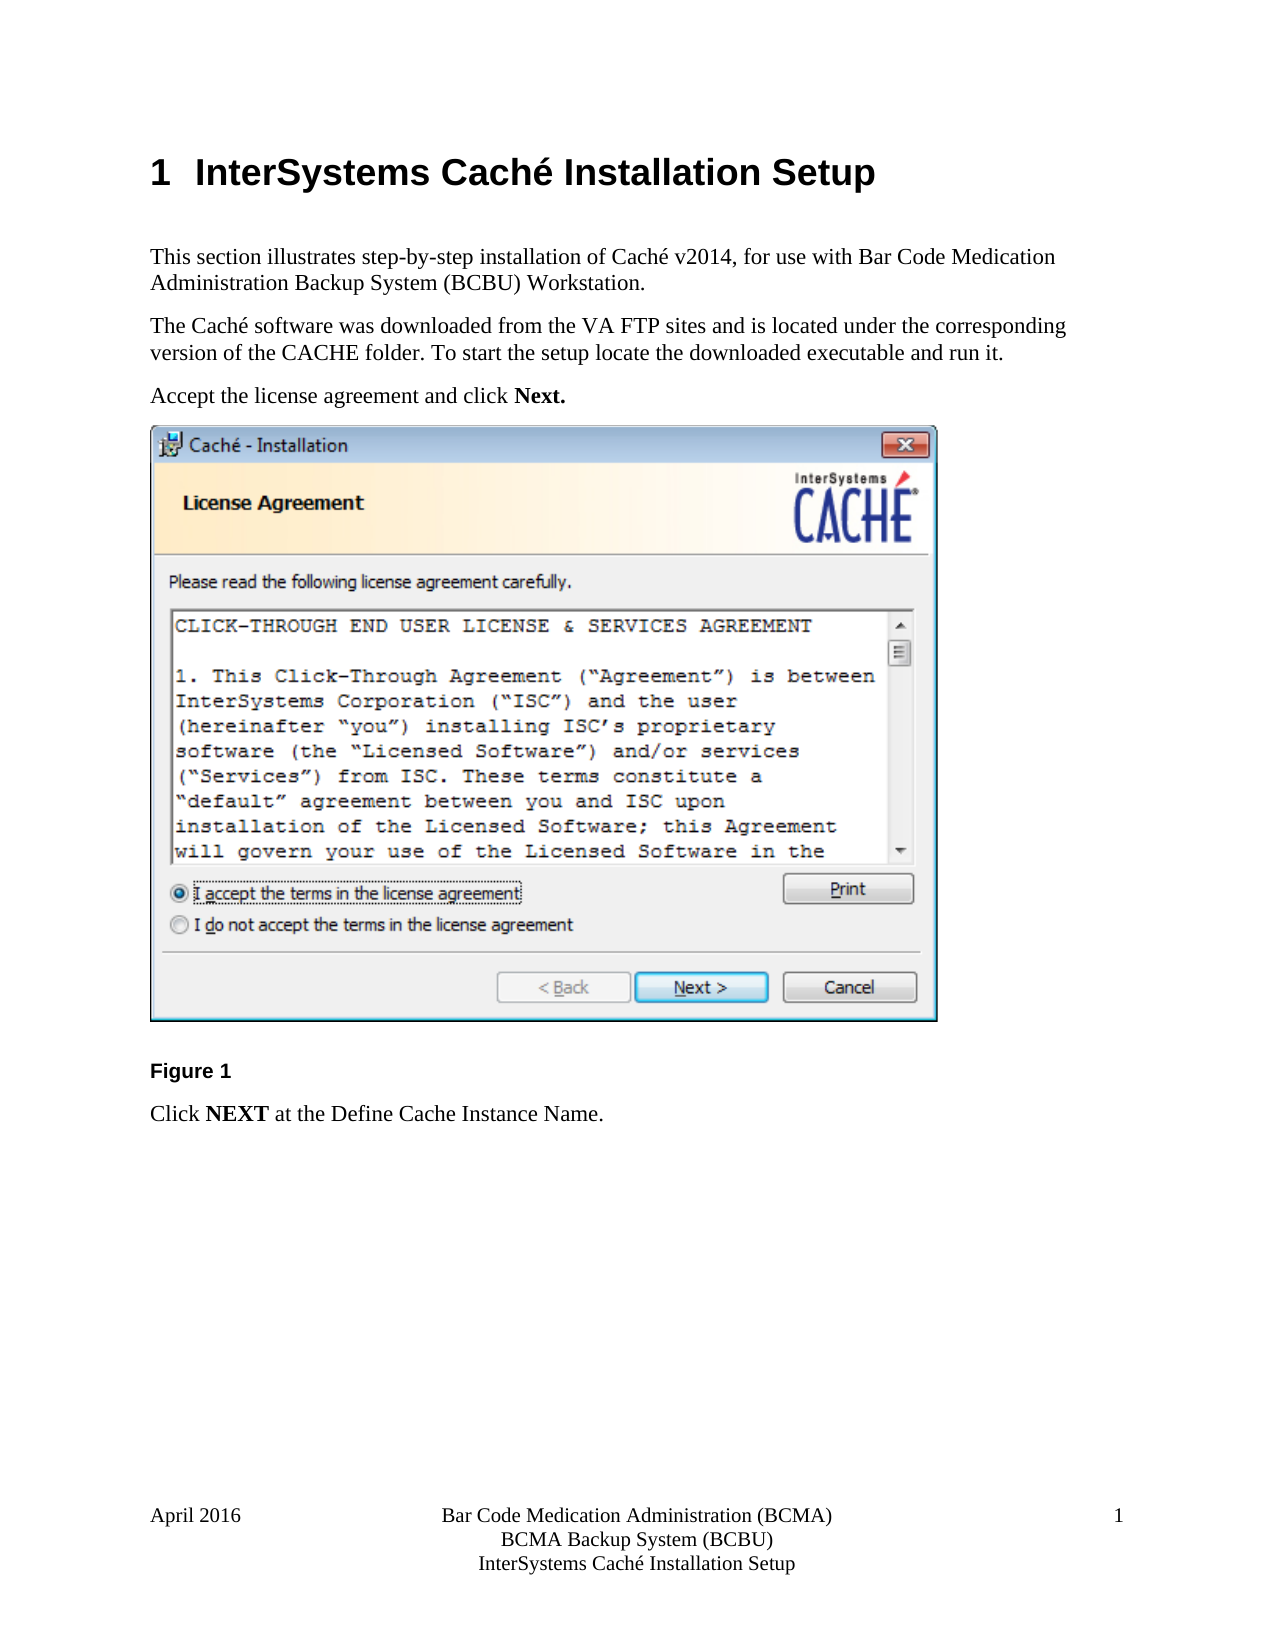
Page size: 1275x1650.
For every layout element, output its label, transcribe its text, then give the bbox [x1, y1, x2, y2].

picture [150, 425, 938, 1022]
text Accept the license agreement and click Next. [150, 382, 1125, 408]
text This section illustrates step-by-step installation of Caché v2014, for use with Bar Code Medication Administration Backup System (BCBU) Workstation. [150, 243, 1125, 296]
subtitle InterSystems Caché Installation Setup [150, 150, 1125, 193]
text The Caché software was downloaded from the VA FTP sites and is located under the corresponding version of the CACHE folder. To start the setup locate the downloaded executable and run it. [150, 312, 1125, 365]
text Click NEXT at the Define Cache Instance Name. [150, 1100, 1125, 1126]
